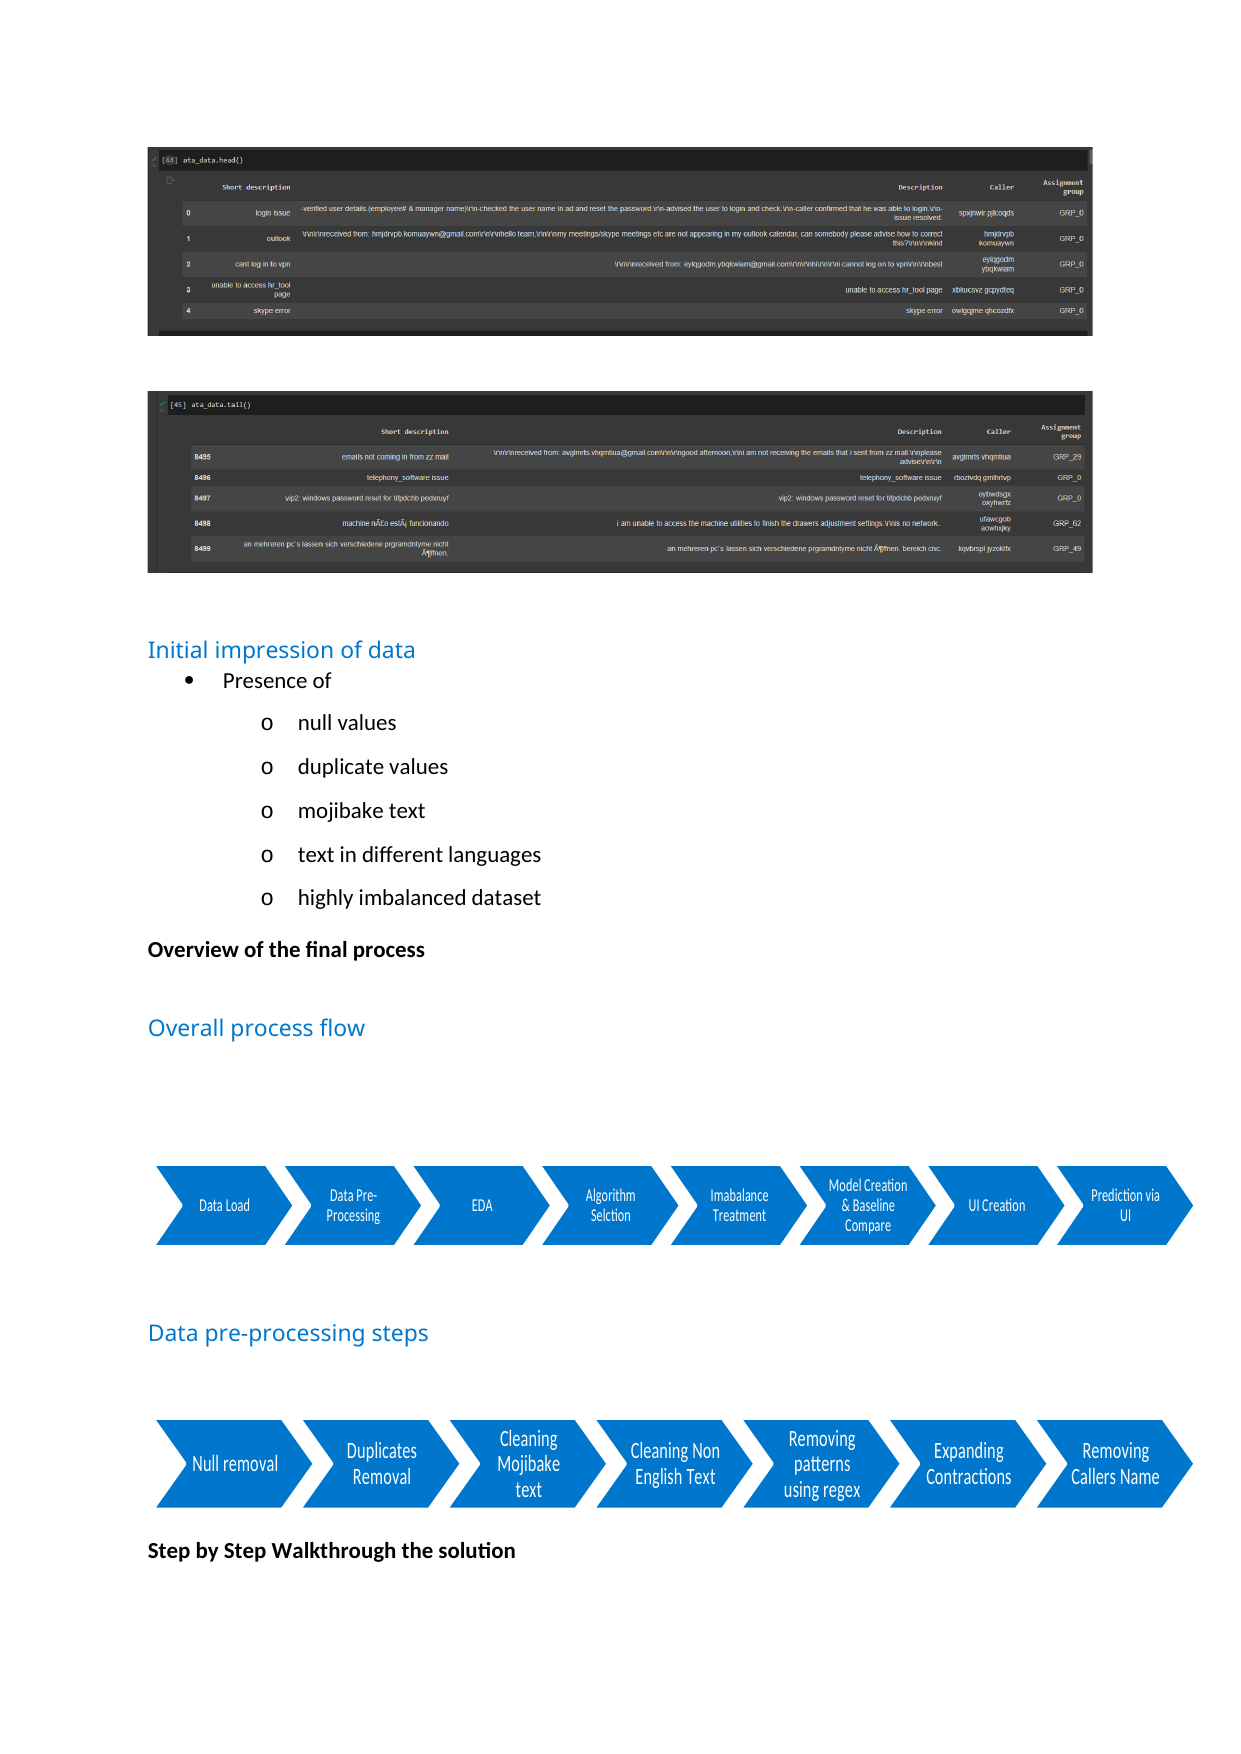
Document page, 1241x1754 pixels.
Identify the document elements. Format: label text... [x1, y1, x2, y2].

subtitle Overview of the final process [148, 927, 1093, 965]
subtitle Initial impression of data [148, 629, 1093, 666]
list null values [260, 708, 1093, 738]
subtitle Step by Step Walkthrough the solution [148, 1529, 1093, 1566]
list highly imbalanced dataset [260, 883, 1093, 913]
subtitle Data pre-processing steps [148, 1311, 1093, 1348]
list text in different languages [260, 840, 1093, 869]
subtitle Overall process flow [148, 1007, 1093, 1044]
picture [147, 391, 1093, 573]
picture [147, 147, 1093, 336]
list Presence of [185, 666, 1093, 694]
list mojibake text [260, 796, 1093, 825]
list duplicate values [260, 752, 1093, 781]
